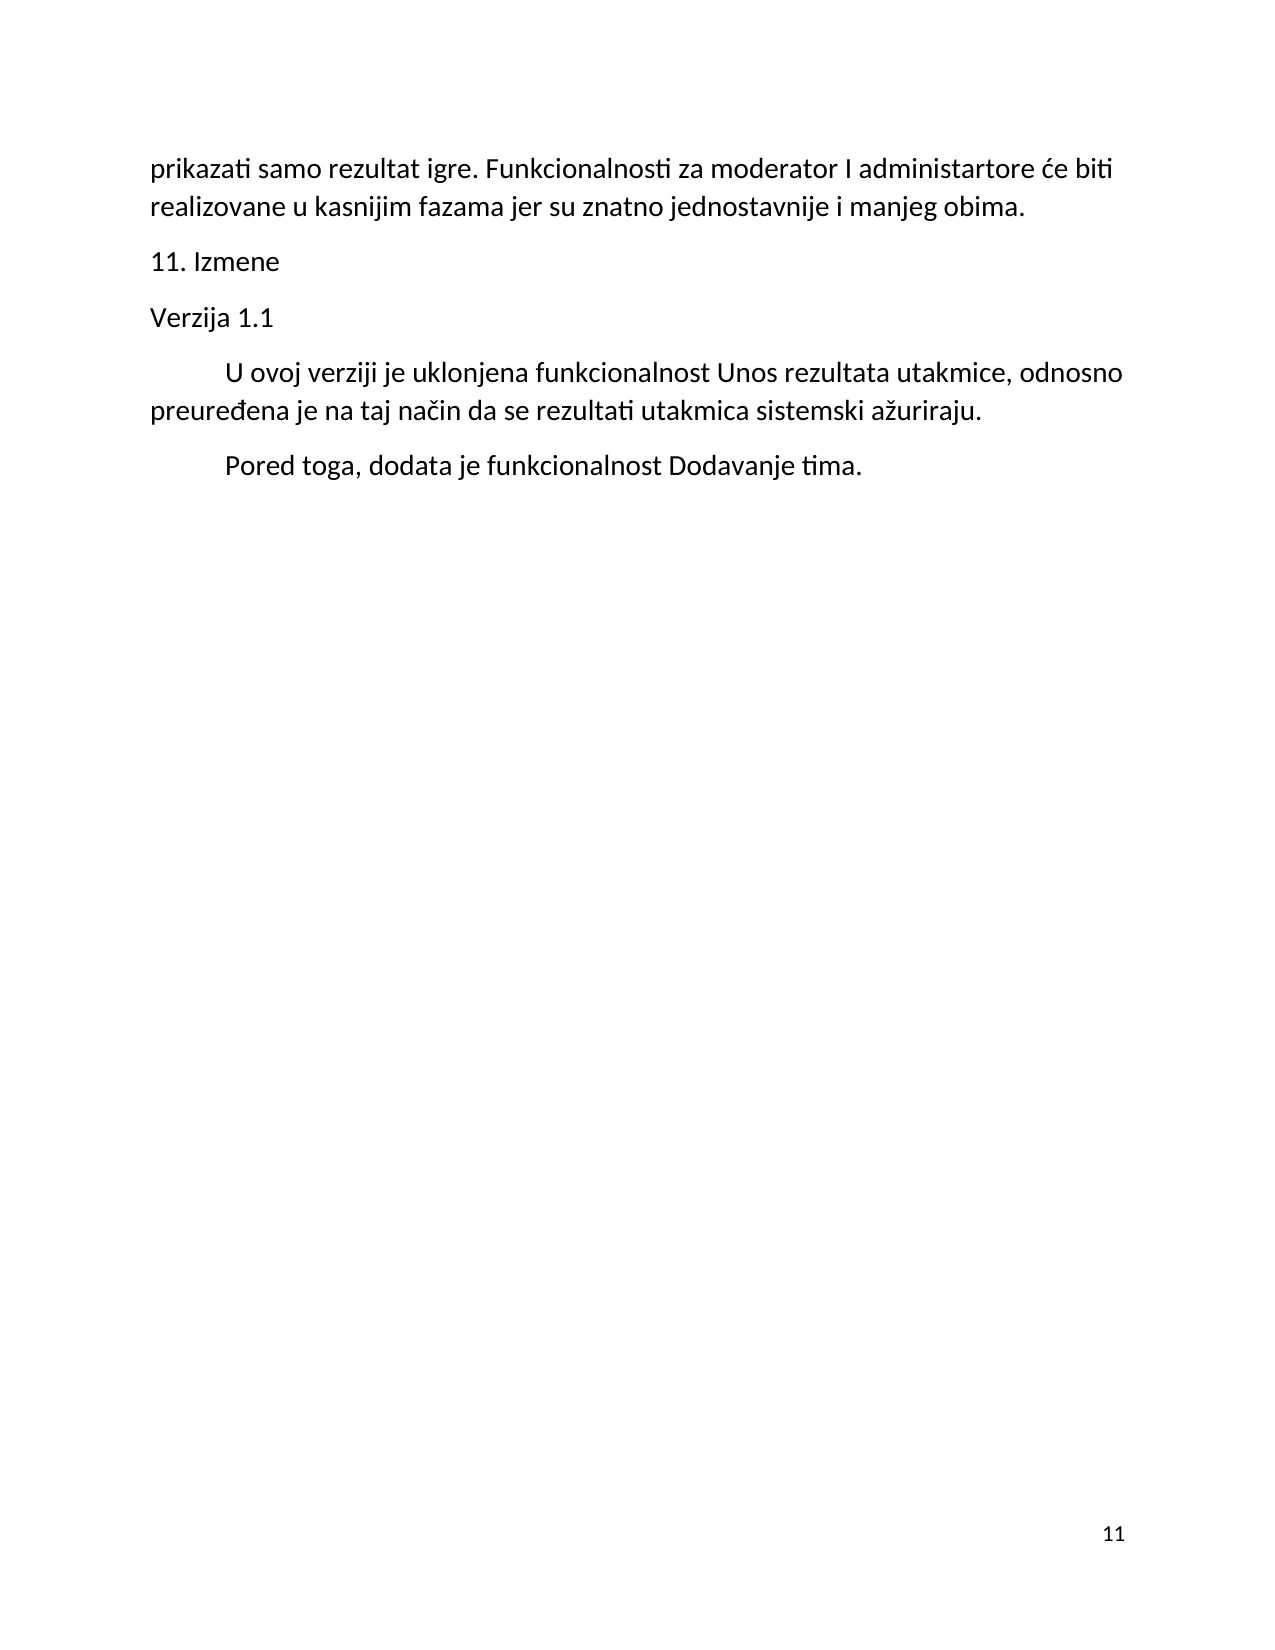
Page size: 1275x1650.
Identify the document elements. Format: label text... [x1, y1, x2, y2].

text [150, 150, 1125, 224]
text 11. Izmene [150, 243, 1125, 279]
text Verzija 1.1 [150, 299, 1125, 334]
text Pored toga, dodata je funkcionalnost Dodavanje tima. [150, 447, 1125, 483]
text U ovoj verziji je uklonjena funkcionalnost Unos rezultata utakmice, odnosno preuređena je na taj način da se rezultati utakmica sistemski ažuriraju. [150, 354, 1125, 428]
